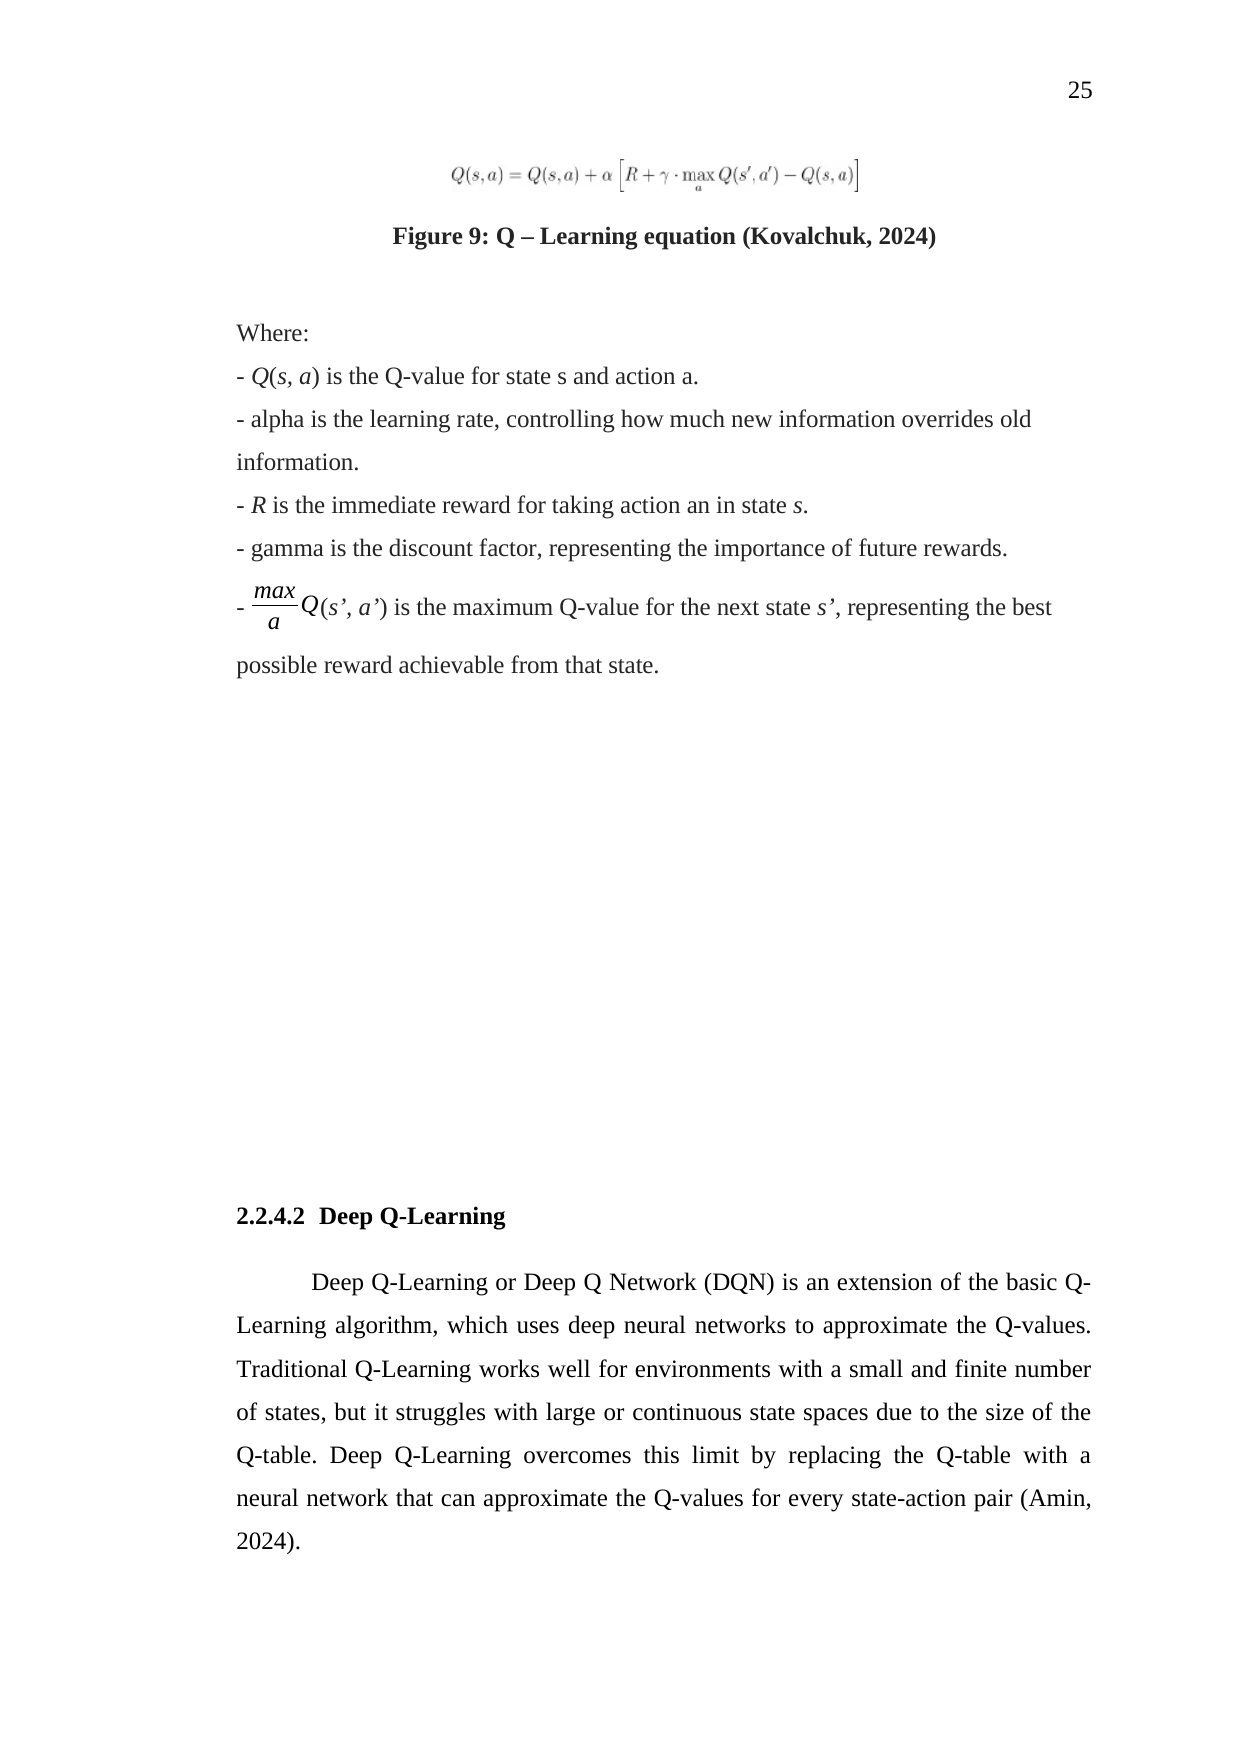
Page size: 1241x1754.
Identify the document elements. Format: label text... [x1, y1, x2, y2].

picture [443, 147, 886, 207]
text Figure 9: Q – Learning equation (Kovalchuk, 2024) [236, 221, 1092, 250]
subtitle Deep Q-Learning [236, 1201, 1092, 1230]
text Where: - Q(s, a) is the Q-value for state s and action a. - alpha is the learning rate, controlling how much new information overrides old information. - R is the immediate reward for taking action an in state s. - gamma is the discount factor, representing the importance of future rewards. - (s’, a’) is the maximum Q-value for the next state s’, representing the best possible reward achievable from that state. [236, 318, 1092, 678]
text Deep Q-Learning or Deep Q Network (DQN) is an extension of the basic Q-Learning algorithm, which uses deep neural networks to approximate the Q-values. Traditional Q-Learning works well for environments with a small and finite number of states, but it struggles with large or continuous state spaces due to the size of the Q-table. Deep Q-Learning overcomes this limit by replacing the Q-table with a neural network that can approximate the Q-values for every state-action pair (Amin, 2024). [236, 1267, 1092, 1555]
